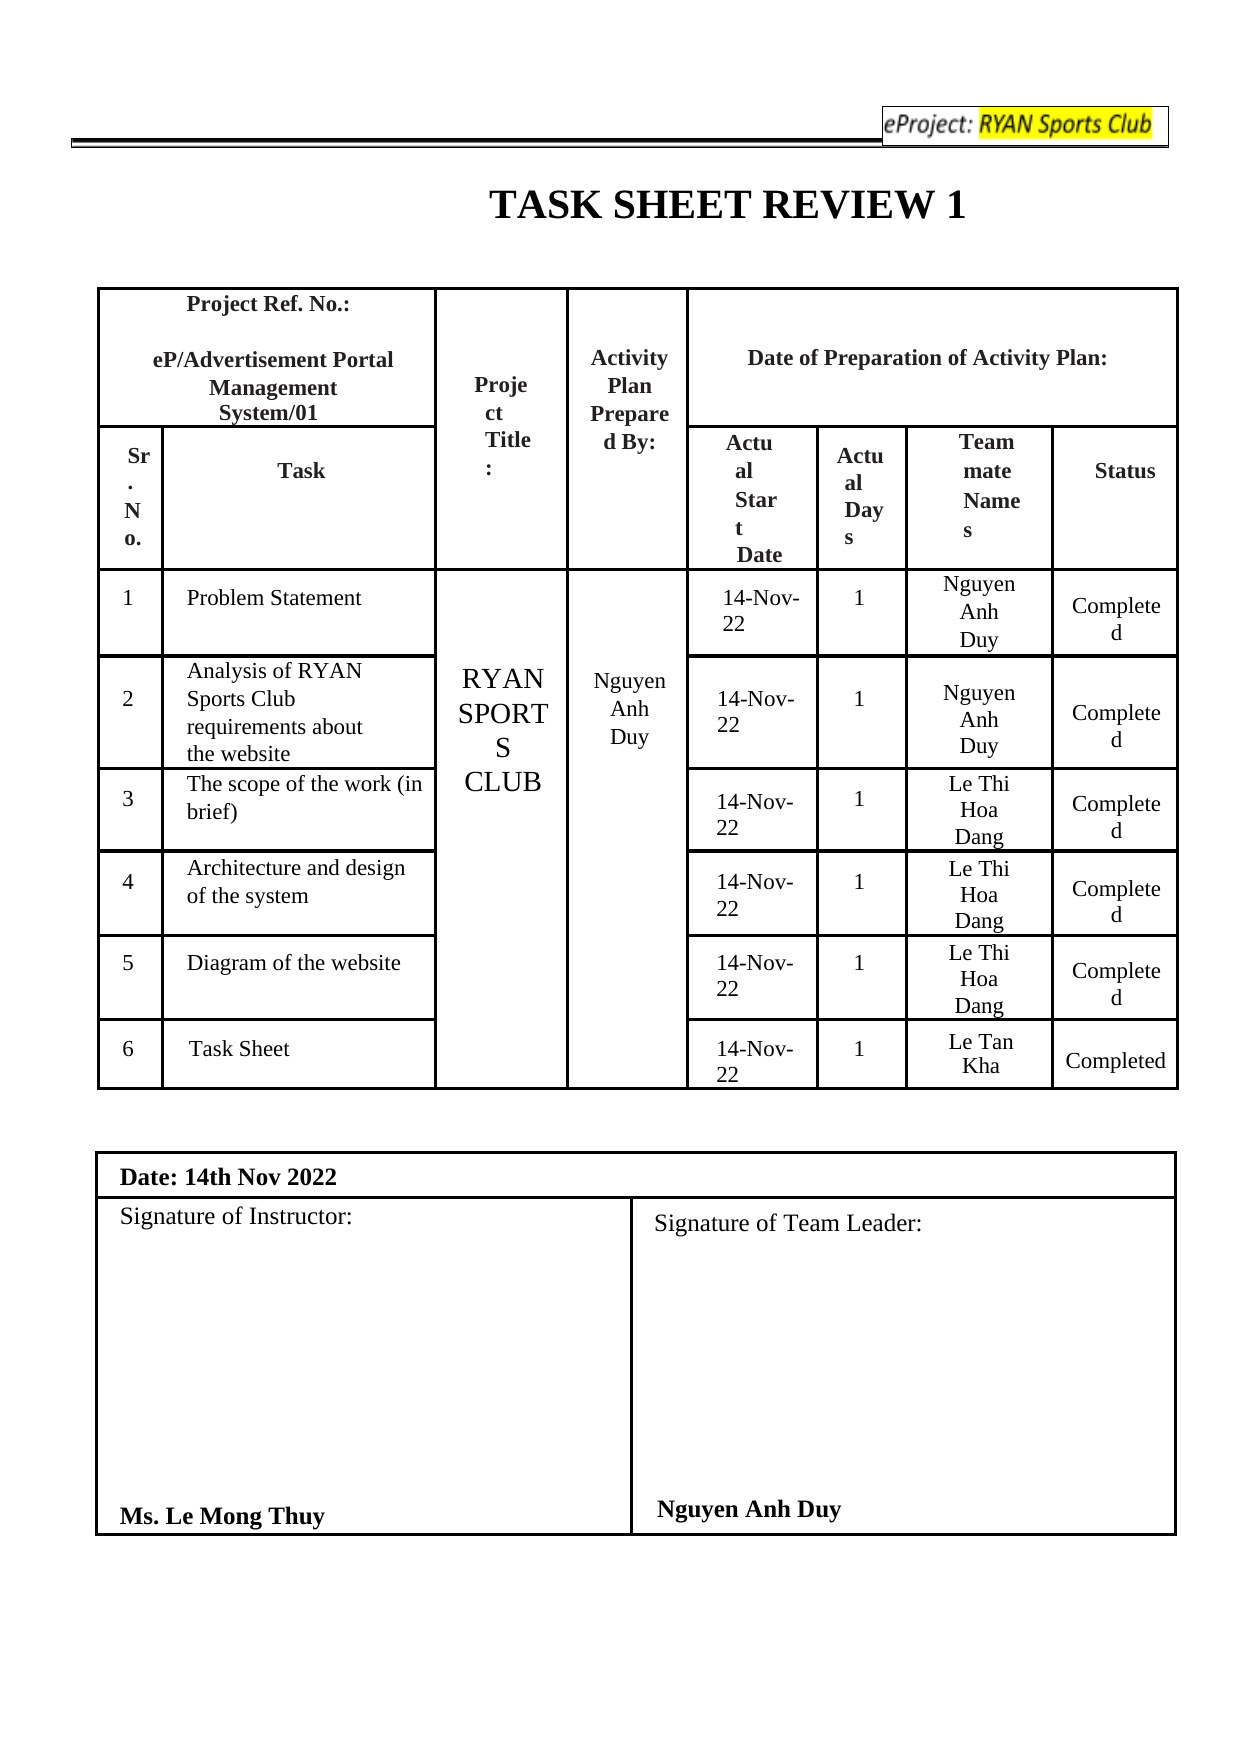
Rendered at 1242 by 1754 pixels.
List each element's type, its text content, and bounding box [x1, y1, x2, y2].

table_cell Signature of Instructor: Ms. Le Mong Thuy [98, 1199, 630, 1533]
table_cell Sr. No. [100, 428, 161, 567]
table_cell 1 [819, 937, 905, 1018]
table_cell 1 [100, 571, 161, 654]
table_header Date: 14th Nov 2022 [98, 1154, 1174, 1196]
table_cell Le Thi Hoa Dang [908, 853, 1051, 934]
table_cell Le Thi Hoa Dang [908, 770, 1051, 849]
picture [72, 139, 1168, 147]
table_cell Le Thi Hoa Dang [908, 937, 1051, 1018]
table_cell Teammate Names [908, 428, 1051, 567]
picture [883, 107, 1168, 145]
table_cell Completed [1054, 1021, 1176, 1087]
table_cell Analysis of RYAN Sports Club requirements about the website [164, 658, 434, 767]
table_cell 5 [100, 937, 161, 1018]
table_cell Architecture and design of the system [164, 853, 434, 934]
table_cell Nguyen Anh Duy [569, 571, 686, 1087]
table_cell 14-Nov-22 [689, 937, 816, 1018]
table_cell Completed [1054, 571, 1176, 654]
table_cell 14-Nov-22 [689, 1021, 816, 1087]
table_cell Task Sheet [164, 1021, 434, 1087]
subtitle TASK SHEET REVIEW 1 [173, 180, 1128, 228]
table_cell 14-Nov-22 [689, 770, 816, 849]
table_cell Completed [1054, 853, 1176, 934]
table_cell Diagram of the website [164, 937, 434, 1018]
table_cell 1 [819, 1021, 905, 1087]
table_cell Actual Start Date [689, 428, 816, 567]
table_cell Le Tan Kha [908, 1021, 1051, 1087]
table_cell 2 [100, 658, 161, 767]
table_cell 14-Nov-22 [689, 571, 816, 654]
table_cell The scope of the work (in brief) [164, 770, 434, 849]
table_cell Actual Days [819, 428, 905, 567]
table_cell Nguyen Anh Duy [908, 571, 1051, 654]
table_cell Problem Statement [164, 571, 434, 654]
table_cell 4 [100, 853, 161, 934]
table_cell Completed [1054, 770, 1176, 849]
table_header Project Title: [437, 290, 566, 567]
table_cell Signature of Team Leader: Nguyen Anh Duy [633, 1199, 1174, 1533]
table_cell 6 [100, 1021, 161, 1087]
table_header Date of Preparation of Activity Plan: [689, 290, 1176, 425]
table_cell Nguyen Anh Duy [908, 658, 1051, 767]
table_cell Completed [1054, 658, 1176, 767]
table_cell 1 [819, 770, 905, 849]
table_cell Status [1054, 428, 1176, 567]
table_cell Task [164, 428, 434, 567]
table_header Activity Plan Prepared By: [569, 290, 686, 567]
table_cell Completed [1054, 937, 1176, 1018]
table_cell 1 [819, 571, 905, 654]
table_cell 3 [100, 770, 161, 849]
table_cell RYAN SPORTS CLUB [437, 571, 566, 1087]
table_cell 14-Nov-22 [689, 658, 816, 767]
table_cell 14-Nov-22 [689, 853, 816, 934]
table_cell 1 [819, 853, 905, 934]
table_cell 1 [819, 658, 905, 767]
table_header Project Ref. No.: eP/Advertisement Portal Management System/01 [100, 290, 434, 425]
